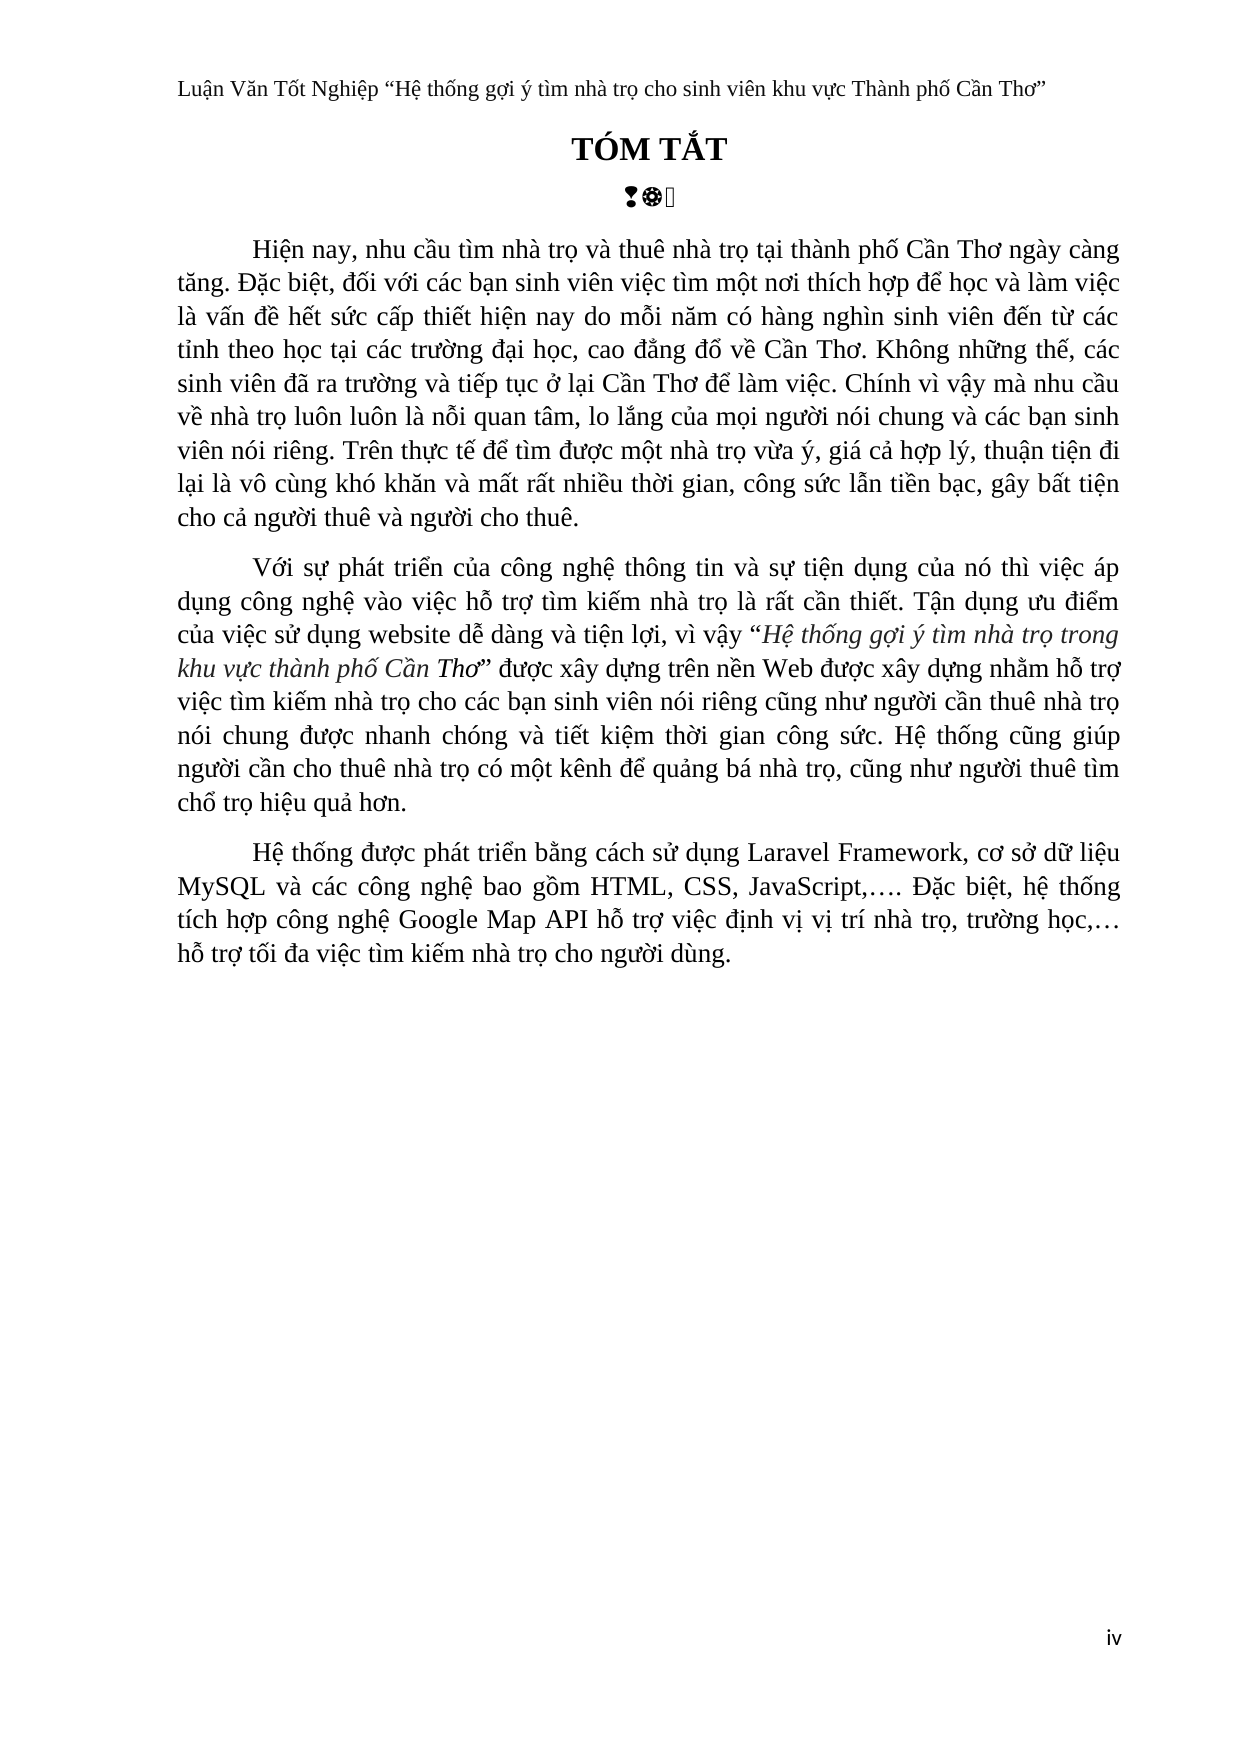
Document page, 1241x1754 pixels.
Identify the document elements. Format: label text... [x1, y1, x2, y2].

text Hệ thống được phát triển bằng cách sử dụng Laravel Framework, cơ sở dữ liệu MySQL và các công nghệ bao gồm HTML, CSS, JavaScript,…. Đặc biệt, hệ thống tích hợp công nghệ Google Map API hỗ trợ việc định vị vị trí nhà trọ, trường học,… hỗ trợ tối đa việc tìm kiếm nhà trọ cho người dùng. [177, 836, 1122, 968]
text TÓM TẮT [177, 129, 1122, 168]
text Với sự phát triển của công nghệ thông tin và sự tiện dụng của nó thì việc áp dụng công nghệ vào việc hỗ trợ tìm kiếm nhà trọ là rất cần thiết. Tận dụng ưu điểm của việc sử dụng website dễ dàng và tiện lợi, vì vậy “Hệ thống gợi ý tìm nhà trọ trong khu vực thành phố Cần Thơ” được xây dựng trên nền Web được xây dựng nhằm hỗ trợ việc tìm kiếm nhà trọ cho các bạn sinh viên nói riêng cũng như người cần thuê nhà trọ nói chung được nhanh chóng và tiết kiệm thời gian công sức. Hệ thống cũng giúp người cần cho thuê nhà trọ có một kênh để quảng bá nhà trọ, cũng như người thuê tìm chổ trọ hiệu quả hơn. [177, 551, 1122, 817]
text Hiện nay, nhu cầu tìm nhà trọ và thuê nhà trọ tại thành phố Cần Thơ ngày càng tăng. Đặc biệt, đối với các bạn sinh viên việc tìm một nơi thích hợp để học và làm việc là vấn đề hết sức cấp thiết hiện nay do mỗi năm có hàng nghìn sinh viên đến từ các tỉnh theo học tại các trường đại học, cao đẳng đổ về Cần Thơ. Không những thế, các sinh viên đã ra trường và tiếp tục ở lại Cần Thơ để làm việc. Chính vì vậy mà nhu cầu về nhà trọ luôn luôn là nỗi quan tâm, lo lắng của mọi người nói chung và các bạn sinh viên nói riêng. Trên thực tế để tìm được một nhà trọ vừa ý, giá cả hợp lý, thuận tiện đi lại là vô cùng khó khăn và mất rất nhiều thời gian, công sức lẫn tiền bạc, gây bất tiện cho cả người thuê và người cho thuê. [177, 233, 1122, 532]
